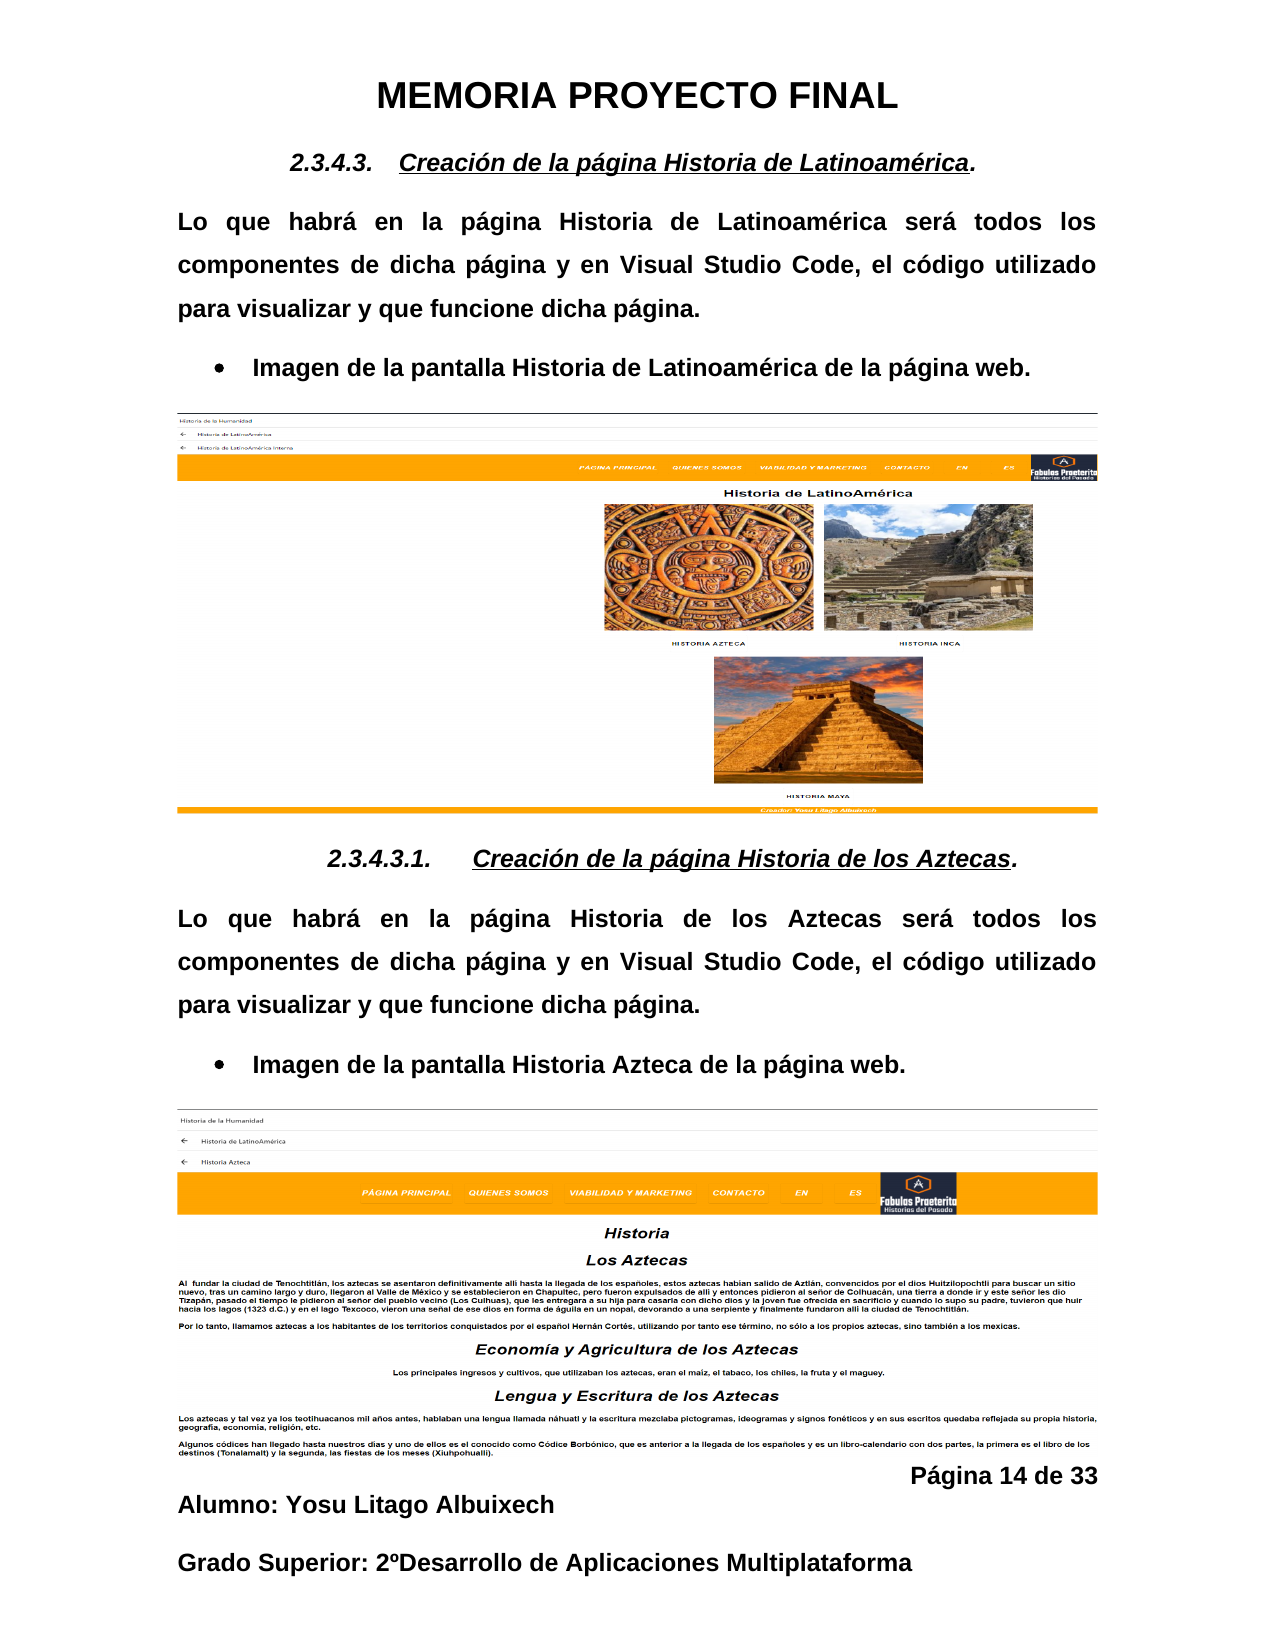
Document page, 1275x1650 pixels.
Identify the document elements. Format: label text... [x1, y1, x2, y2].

picture [177, 1109, 1098, 1457]
picture [177, 413, 1098, 814]
text Lo que habrá en la página Historia de Latinoamérica será todos los componentes de dicha página y en Visual Studio Code, el código utilizado para visualizar y que funcione dicha página. [177, 207, 1098, 322]
list Imagen de la pantalla Historia Azteca de la página web. [215, 1050, 1098, 1079]
text Lo que habrá en la página Historia de los Aztecas será todos los componentes de dicha página y en Visual Studio Code, el código utilizado para visualizar y que funcione dicha página. [177, 904, 1098, 1019]
list Imagen de la pantalla Historia de Latinoamérica de la página web. [215, 353, 1098, 382]
list Creación de la página Historia de Latinoamérica. [290, 148, 1098, 176]
list Creación de la página Historia de los Aztecas. [327, 844, 1098, 873]
